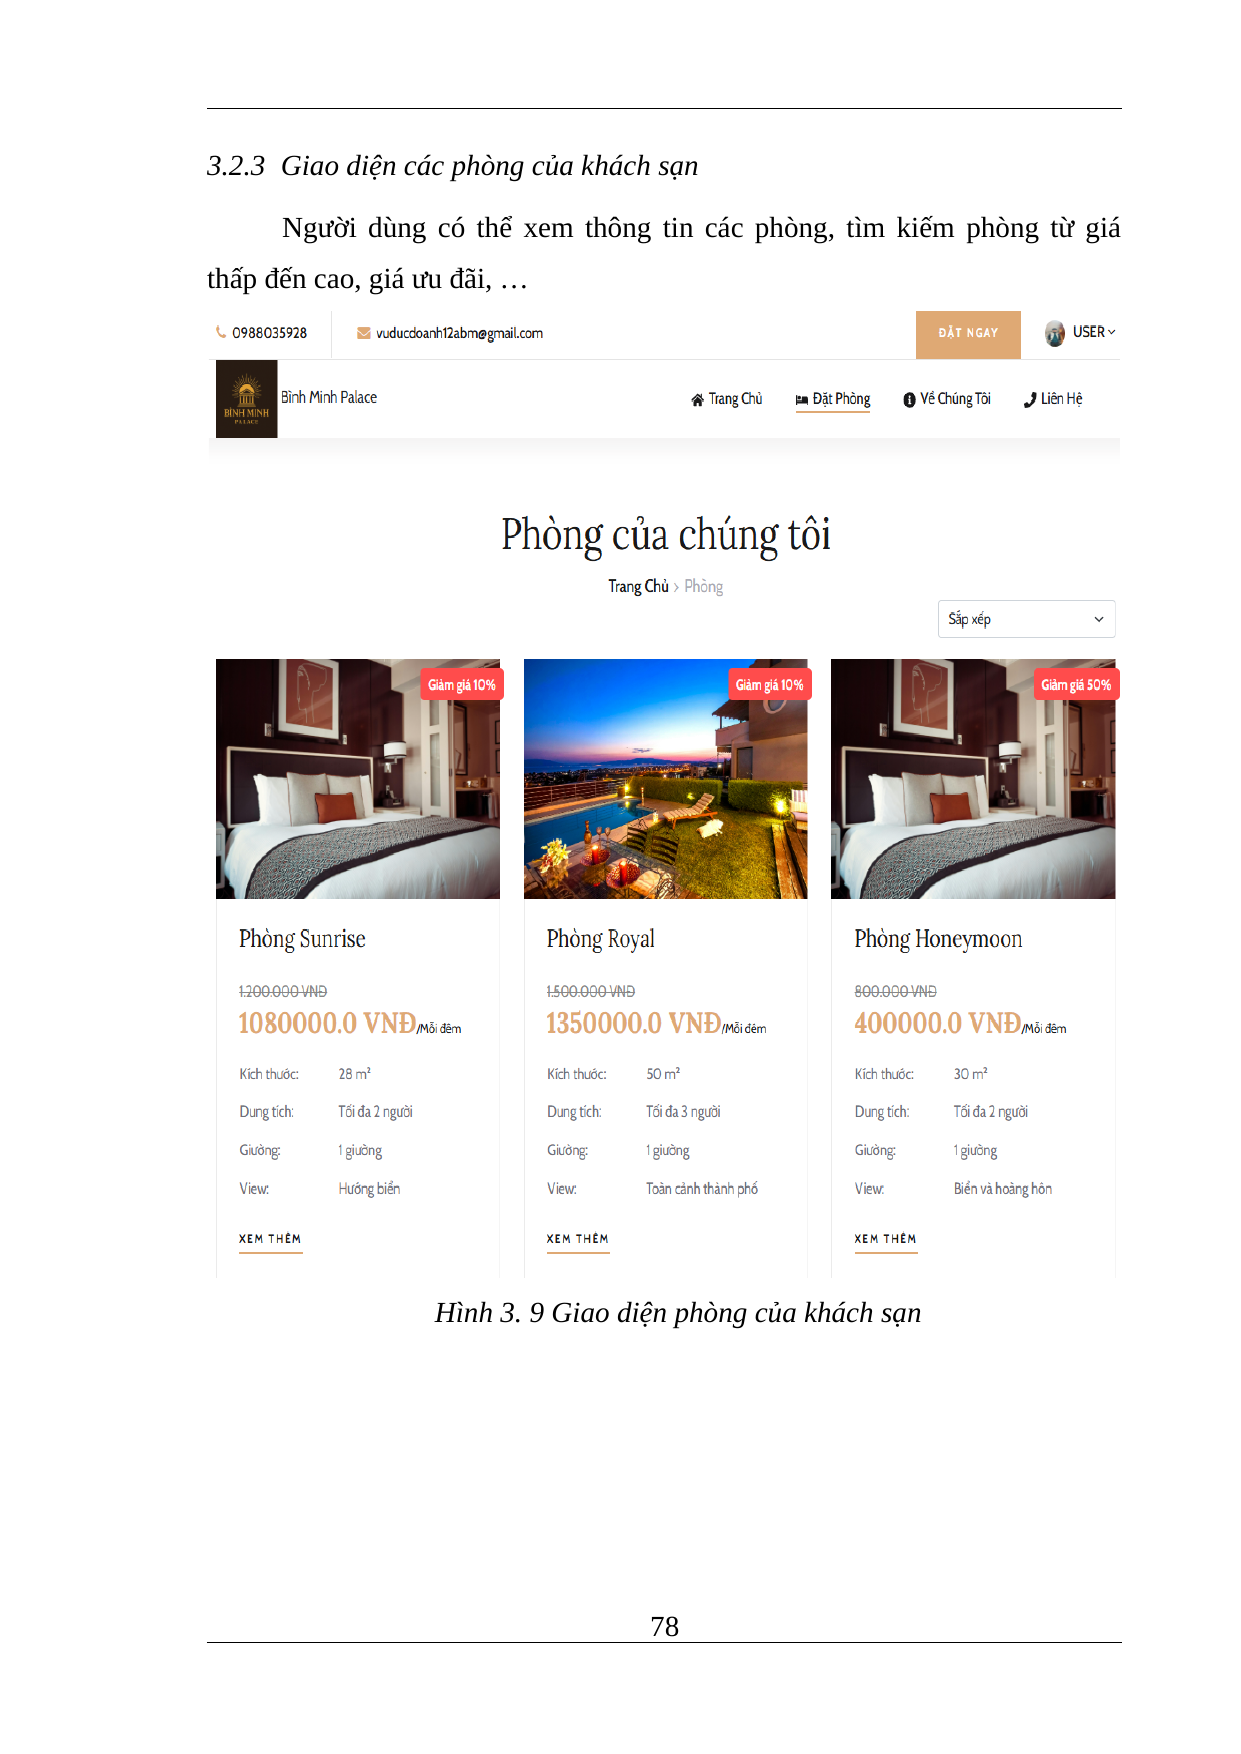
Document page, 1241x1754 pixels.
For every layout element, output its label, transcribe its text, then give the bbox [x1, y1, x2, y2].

text Hình 3. 9 Giao diện phòng của khách sạn [236, 1295, 1122, 1328]
subtitle Giao diện các phòng của khách sạn [207, 148, 1122, 181]
text Người dùng có thể xem thông tin các phòng, tìm kiếm phòng từ giá thấp đến cao, giá ưu đãi, … [207, 211, 1122, 294]
picture [208, 311, 1120, 1278]
